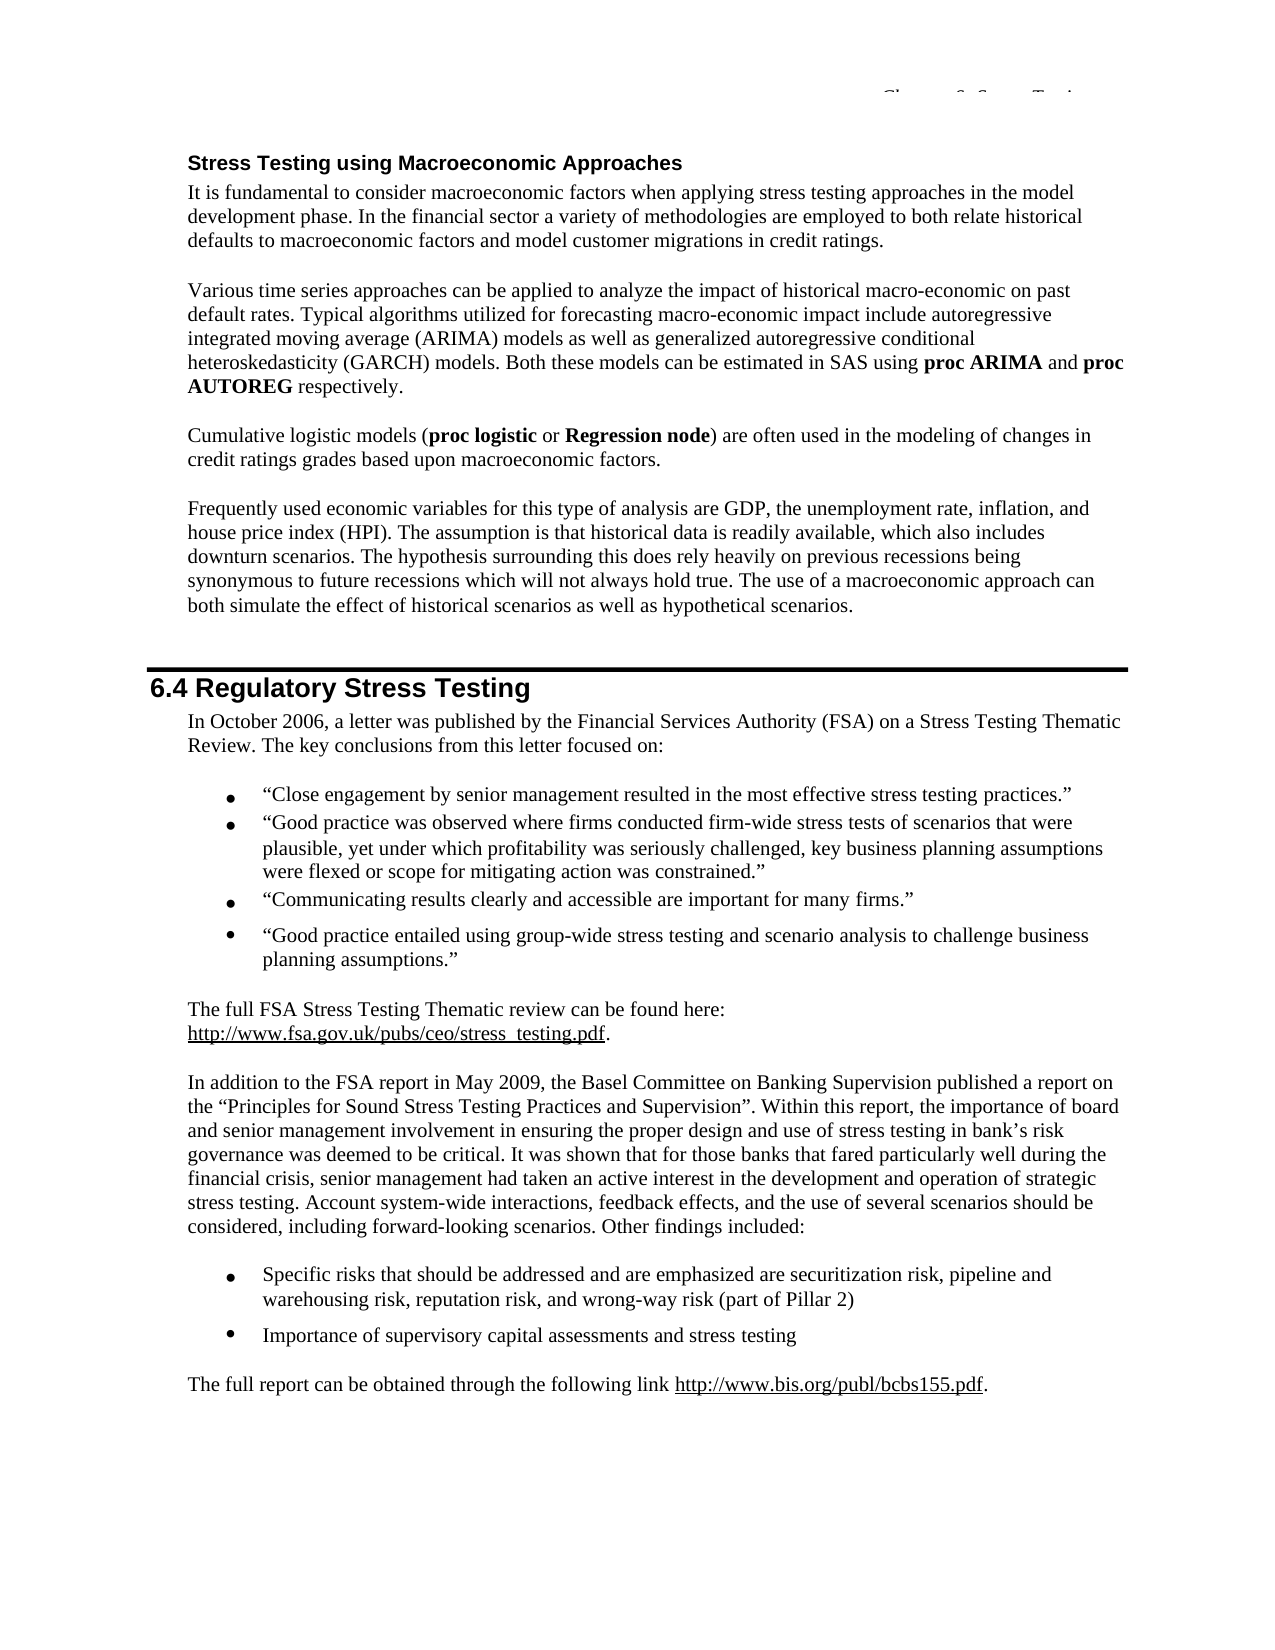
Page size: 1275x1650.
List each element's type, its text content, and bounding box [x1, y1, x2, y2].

text Cumulative logistic models (proc logistic or Regression node) are often used in the modeling of changes in credit ratings grades based upon macroeconomic factors. [187, 423, 1093, 471]
list Specific risks that should be addressed and are emphasized are securitization risk, pipeline and warehousing risk, reputation risk, and wrong-way risk (part of Pillar 2) [225, 1264, 1052, 1311]
list “Good practice entailed using group-wide stress testing and scenario analysis to challenge business planning assumptions.” [225, 921, 1089, 971]
list “Good practice was observed where firms conducted firm-wide stress tests of scenarios that were plausible, yet under which profitability was seriously challenged, key business planning assumptions were flexed or scope for mitigating action was constrained.” [225, 812, 1103, 883]
text The full report can be obtained through the following link http://www.bis.org/publ/bcbs155.pdf. [187, 1372, 1223, 1396]
text Frequently used economic variables for this type of analysis are GDP, the unemployment rate, inflation, and house price index (HPI). The assumption is that historical data is readily available, which also includes downturn scenarios. The hypothesis surrounding this does rely heavily on previous recessions being synonymous to future recessions which will not always hold true. The use of a macroeconomic approach can both simulate the effect of historical scenarios as well as hypothetical scenarios. [187, 496, 1097, 617]
text The full FSA Stress Testing Thematic review can be found here: http://www.fsa.gov.uk/pubs/ceo/stress_testing.pdf. [187, 997, 1057, 1045]
list “Close engagement by senior management resulted in the most effective stress testing practices.” [225, 782, 1223, 809]
list “Communicating results clearly and accessible are important for many firms.” [225, 887, 1223, 914]
text Various time series approaches can be applied to analyze the impact of historical macro-economic on past default rates. Typical algorithms utilized for forecasting macro-economic impact include autoregressive integrated moving average (ARIMA) models as well as generalized autoregressive conditional heteroskedasticity (GARCH) models. Both these models can be estimated in SAS using proc ARIMA and proc AUTOREG respectively. [187, 277, 1126, 398]
subtitle Regulatory Stress Testing [150, 663, 1223, 703]
text Stress Testing using Macroeconomic Approaches [187, 151, 1223, 174]
text In addition to the FSA report in May 2009, the Basel Committee on Banking Supervision published a report on the “Principles for Sound Stress Testing Practices and Supervision”. Within this report, the importance of board and senior management involvement in ensuring the proper design and use of stress testing in bank’s risk governance was deemed to be critical. It was shown that for those banks that fared particularly well during the financial crisis, senior management had taken an active interest in the development and operation of strategic stress testing. Account system-wide interactions, feedback effects, and the use of several scenarios should be considered, including forward-looking scenarios. Other findings included: [187, 1070, 1122, 1238]
text It is fundamental to consider macroeconomic factors when applying stress testing approaches in the model development phase. In the financial sector a variety of methodologies are employed to both relate historical defaults to macroeconomic factors and model customer migrations in credit ratings. [187, 180, 1085, 252]
list Importance of supervisory capital assessments and stress testing [225, 1316, 1223, 1351]
text In October 2006, a letter was published by the Financial Services Authority (FSA) on a Stress Testing Thematic Review. The key conclusions from this letter focused on: [187, 709, 1123, 757]
